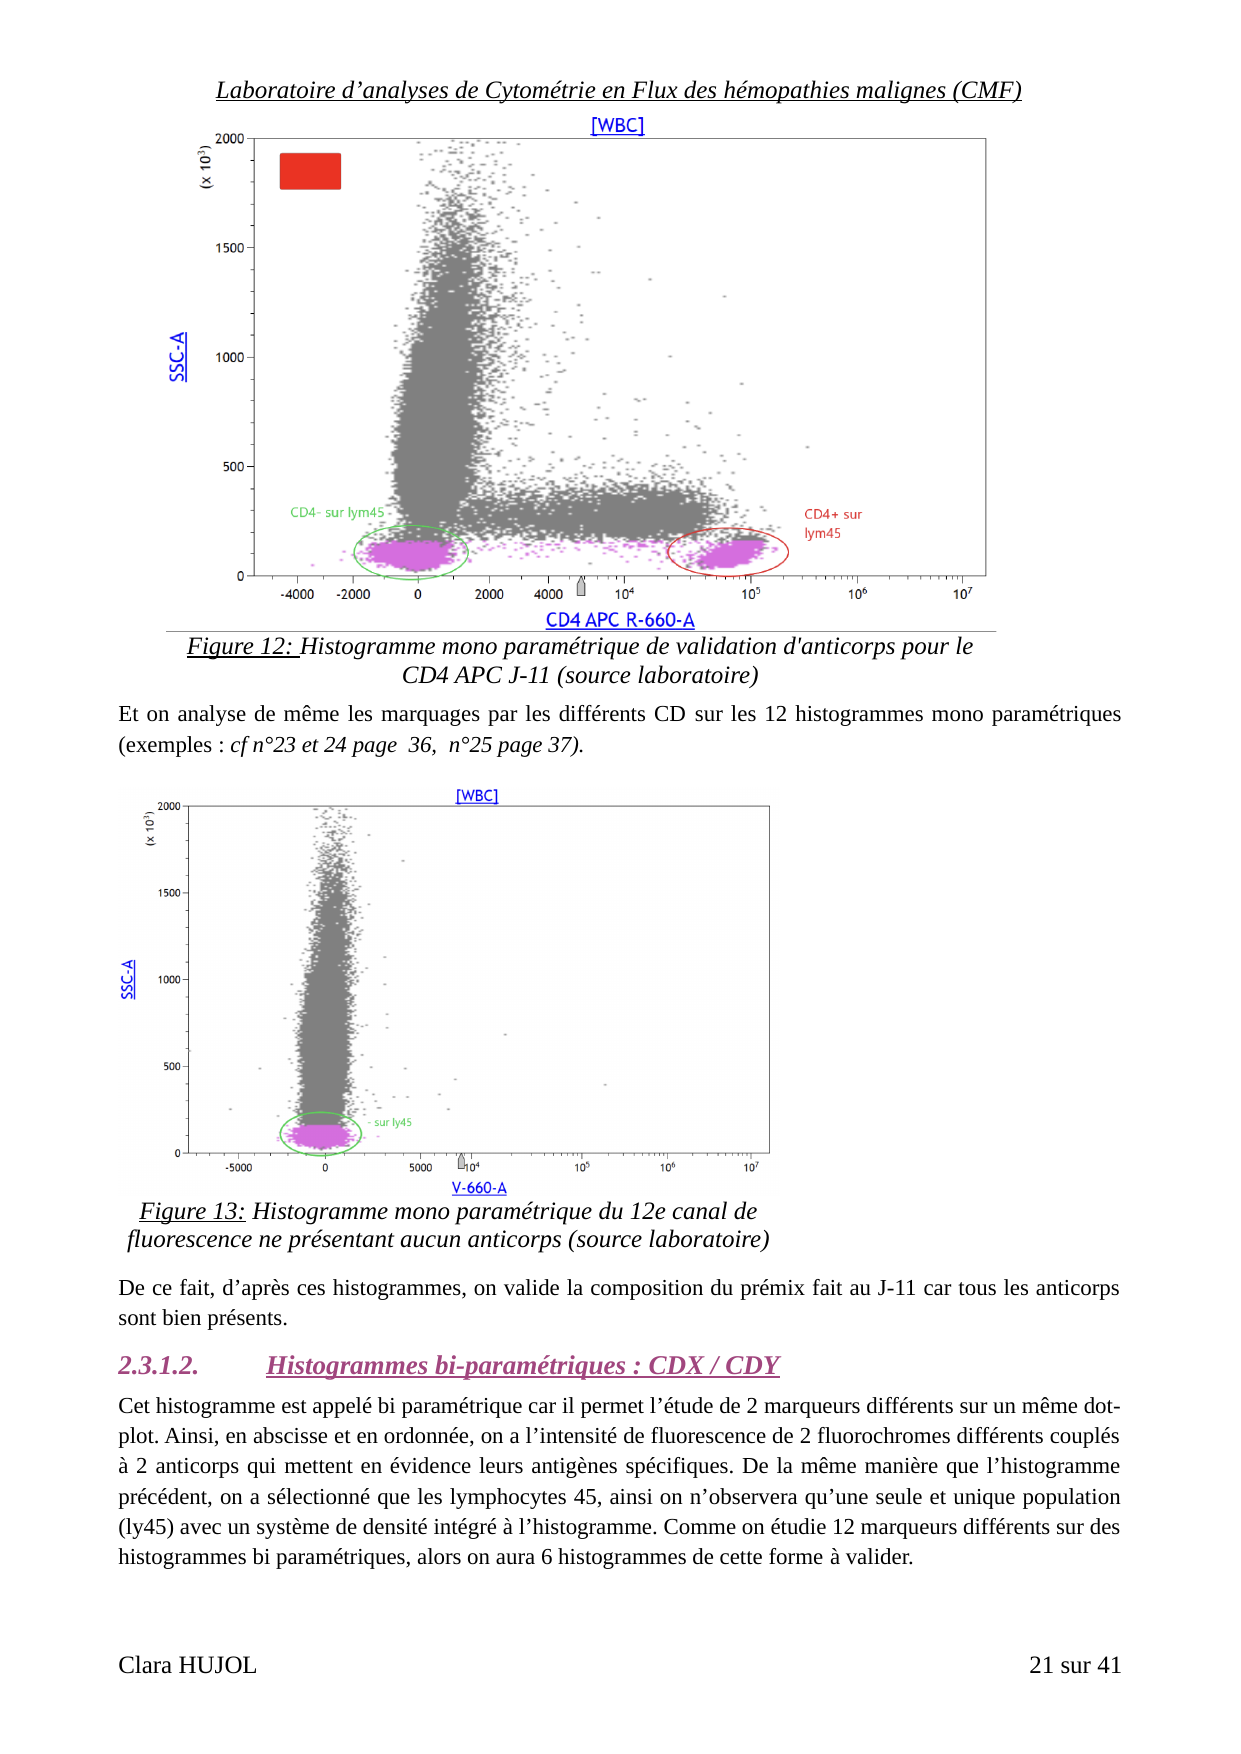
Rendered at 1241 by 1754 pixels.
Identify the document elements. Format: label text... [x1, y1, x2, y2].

text De ce fait, d’après ces histogrammes, on valide la composition du prémix fait au J-11 car tous les anticorps sont bien présents. [118, 1274, 1122, 1331]
picture [166, 115, 997, 632]
picture [118, 787, 781, 1196]
text Cet histogramme est appelé bi paramétrique car il permet l’étude de 2 marqueurs différents sur un même dot-plot. Ainsi, en abscisse et en ordonnée, on a l’intensité de fluorescence de 2 fluorochromes différents couplés à 2 anticorps qui mettent en évidence leurs antigènes spécifiques. De la même manière que l’histogramme précédent, on a sélectionné que les lymphocytes 45, ainsi on n’observera qu’une seule et unique population (ly45) avec un système de densité intégré à l’histogramme. Comme on étudie 12 marqueurs différents sur des histogrammes bi paramétriques, alors on aura 6 histogrammes de cette forme à valider. [118, 1392, 1122, 1569]
text Et on analyse de même les marquages par les différents CD sur les 12 histogrammes mono paramétriques (exemples : cf n°23 et 24 page 36, n°25 page 37). [118, 700, 1122, 757]
subtitle Histogrammes bi-paramétriques : CDX / CDY [118, 1349, 1122, 1380]
